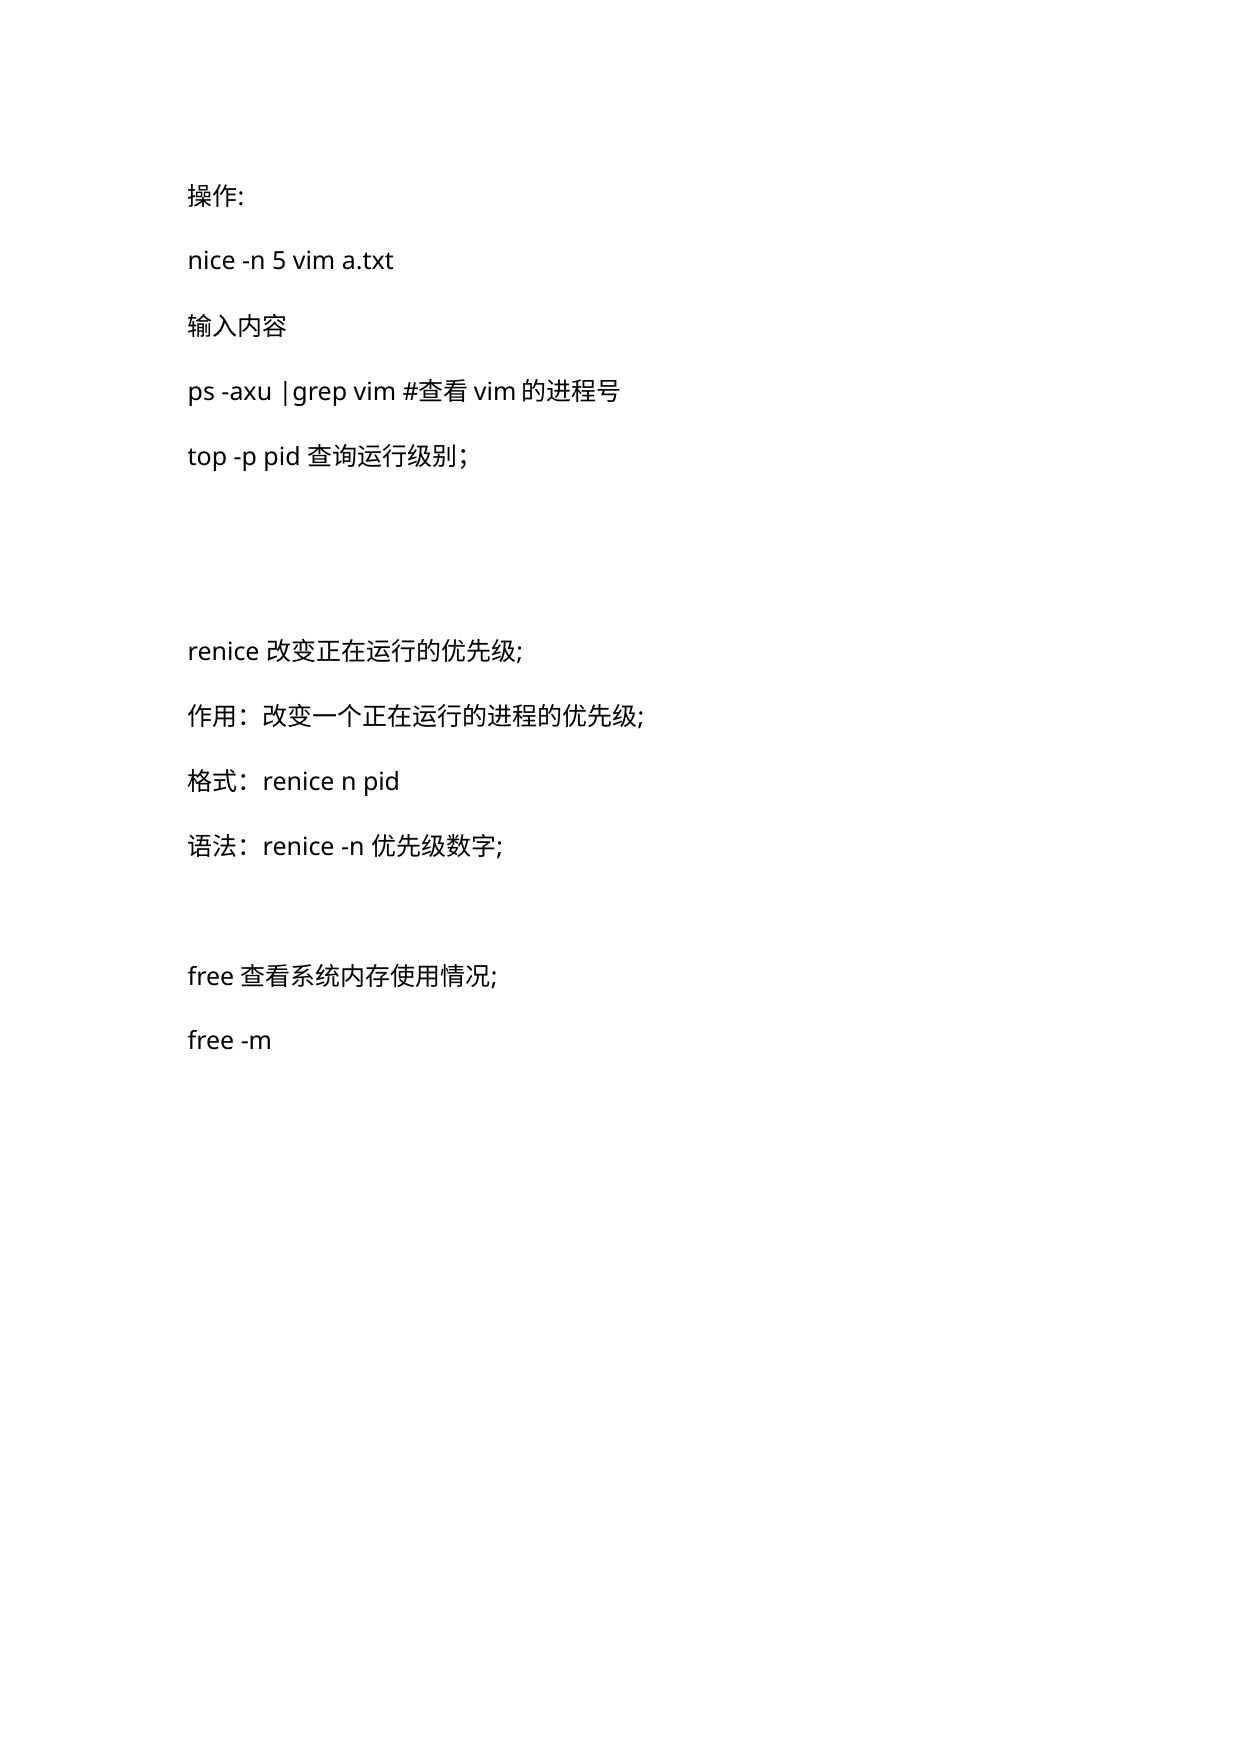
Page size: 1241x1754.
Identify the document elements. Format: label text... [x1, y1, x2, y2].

text 输入内容 [187, 292, 1053, 357]
text free 查看系统内存使用情况; [187, 942, 1053, 1007]
text 操作: [187, 162, 1053, 227]
text 语法：renice -n 优先级数字; [187, 812, 1053, 877]
text nice -n 5 vim a.txt [187, 227, 1053, 292]
text free -m [187, 1007, 1053, 1072]
text renice 改变正在运行的优先级; [187, 617, 1053, 682]
text top -p pid 查询运行级别； [187, 422, 1053, 487]
text 作用：改变一个正在运行的进程的优先级; [187, 682, 1053, 747]
text ps -axu |grep vim #查看vim的进程号 [187, 357, 1053, 422]
text 格式：renice n pid [187, 747, 1053, 812]
